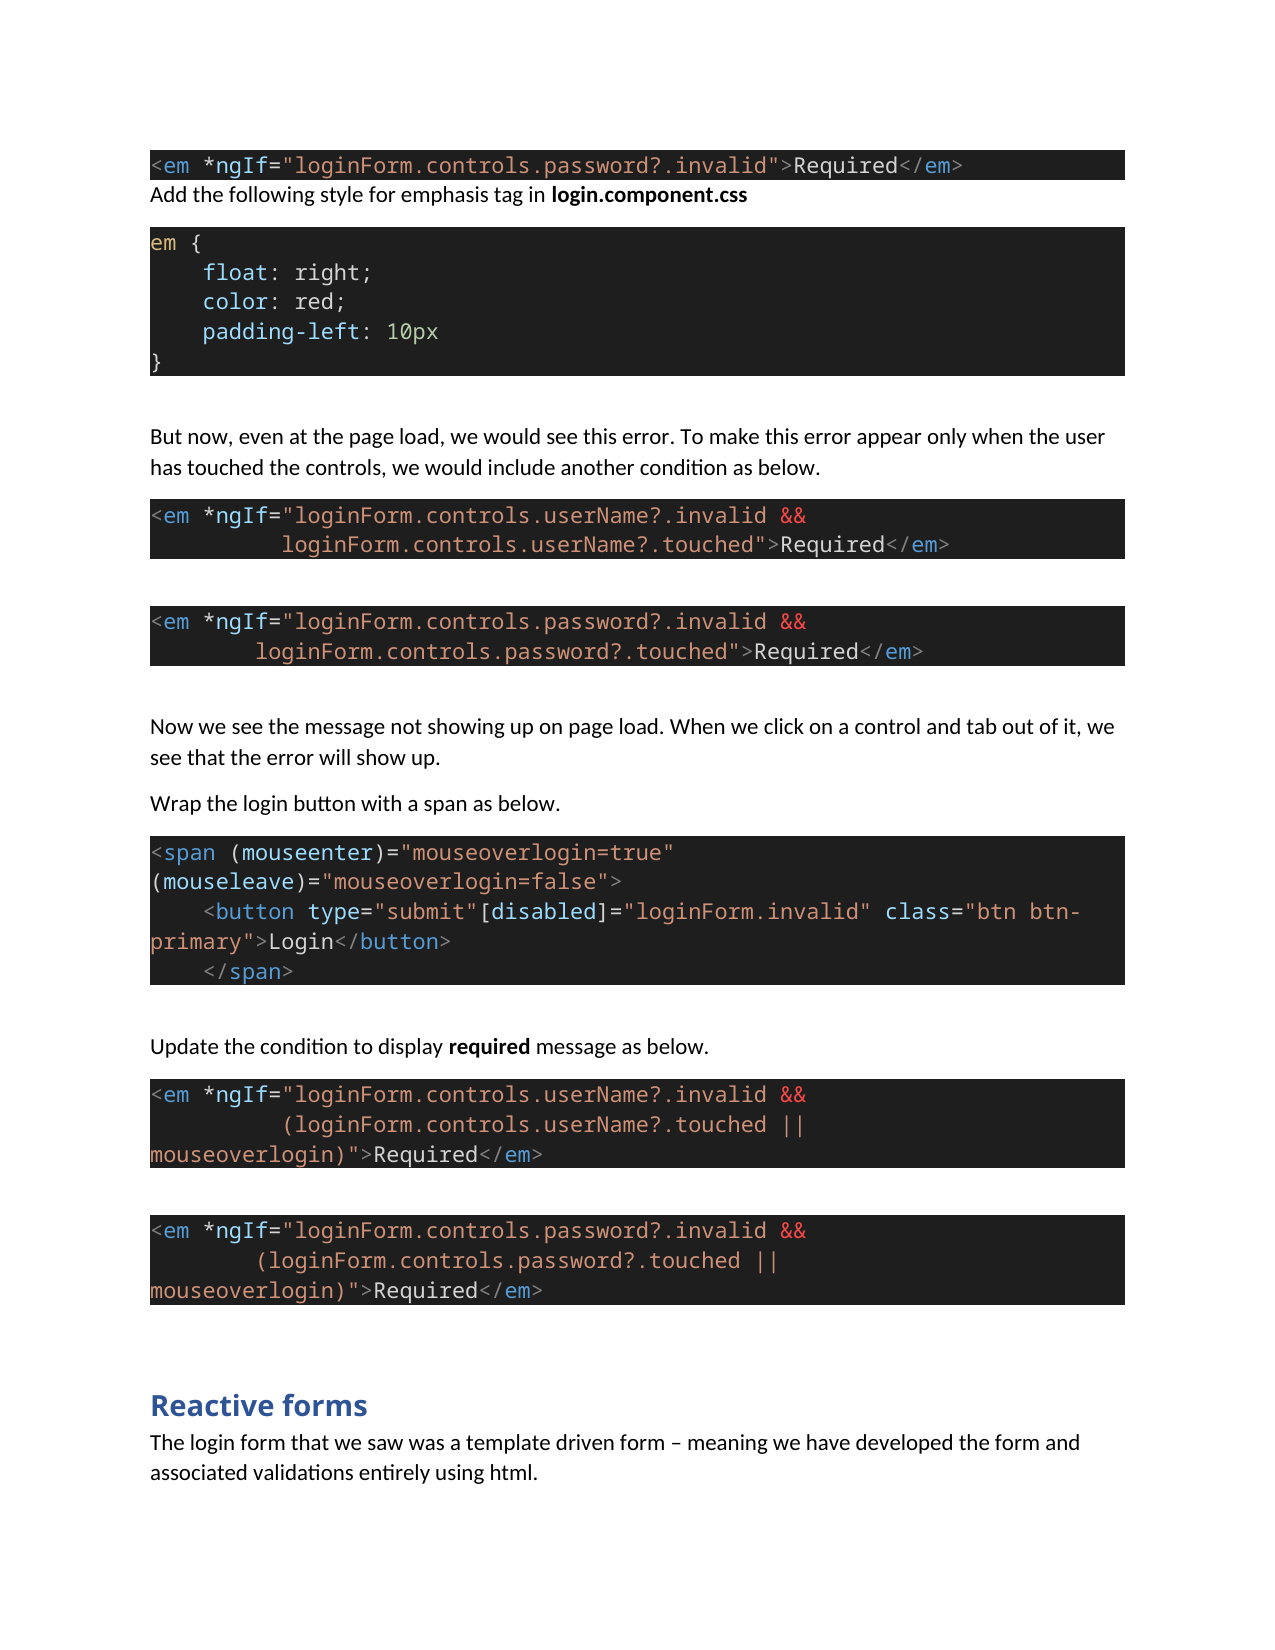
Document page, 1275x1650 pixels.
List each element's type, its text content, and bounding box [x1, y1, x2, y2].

text <em *ngIf="loginForm.controls.userName?.invalid && [150, 1079, 1125, 1109]
text Wrap the login button with a span as below. [150, 789, 1125, 818]
text </span> [150, 956, 1125, 985]
text loginForm.controls.password?.touched">Required</em> [150, 636, 1125, 666]
text <em *ngIf="loginForm.controls.password?.invalid">Required</em> [150, 150, 1125, 180]
text <em *ngIf="loginForm.controls.userName?.invalid && [150, 499, 1125, 529]
text (loginForm.controls.userName?.touched || mouseoverlogin)">Required</em> [150, 1109, 1125, 1168]
text <span (mouseenter)="mouseoverlogin=true" (mouseleave)="mouseoverlogin=false"> [150, 836, 1125, 896]
text float: right; [150, 256, 1125, 286]
text <em *ngIf="loginForm.controls.password?.invalid && [150, 1215, 1125, 1245]
text <button type="submit"[disabled]="loginForm.invalid" class="btn btn-primary">Login</button> [150, 896, 1125, 956]
text } [150, 346, 1125, 376]
text loginForm.controls.userName?.touched">Required</em> [150, 529, 1125, 559]
text The login form that we saw was a template driven form – meaning we have developed the form and associated validations entirely using html. [150, 1428, 1125, 1486]
text padding-left: 10px [150, 316, 1125, 346]
subtitle Reactive forms [150, 1385, 1125, 1425]
text color: red; [150, 286, 1125, 316]
text Add the following style for emphasis tag in login.component.css [150, 180, 1125, 208]
text em { [150, 227, 1125, 256]
text (loginForm.controls.password?.touched || mouseoverlogin)">Required</em> [150, 1245, 1125, 1305]
text But now, even at the page load, we would see this error. To make this error appear only when the user has touched the controls, we would include another condition as below. [150, 422, 1125, 481]
text Now we see the message not showing up on page load. When we click on a control and tab out of it, we see that the error will show up. [150, 712, 1125, 771]
text <em *ngIf="loginForm.controls.password?.invalid && [150, 606, 1125, 636]
text Update the condition to display required message as below. [150, 1032, 1125, 1060]
